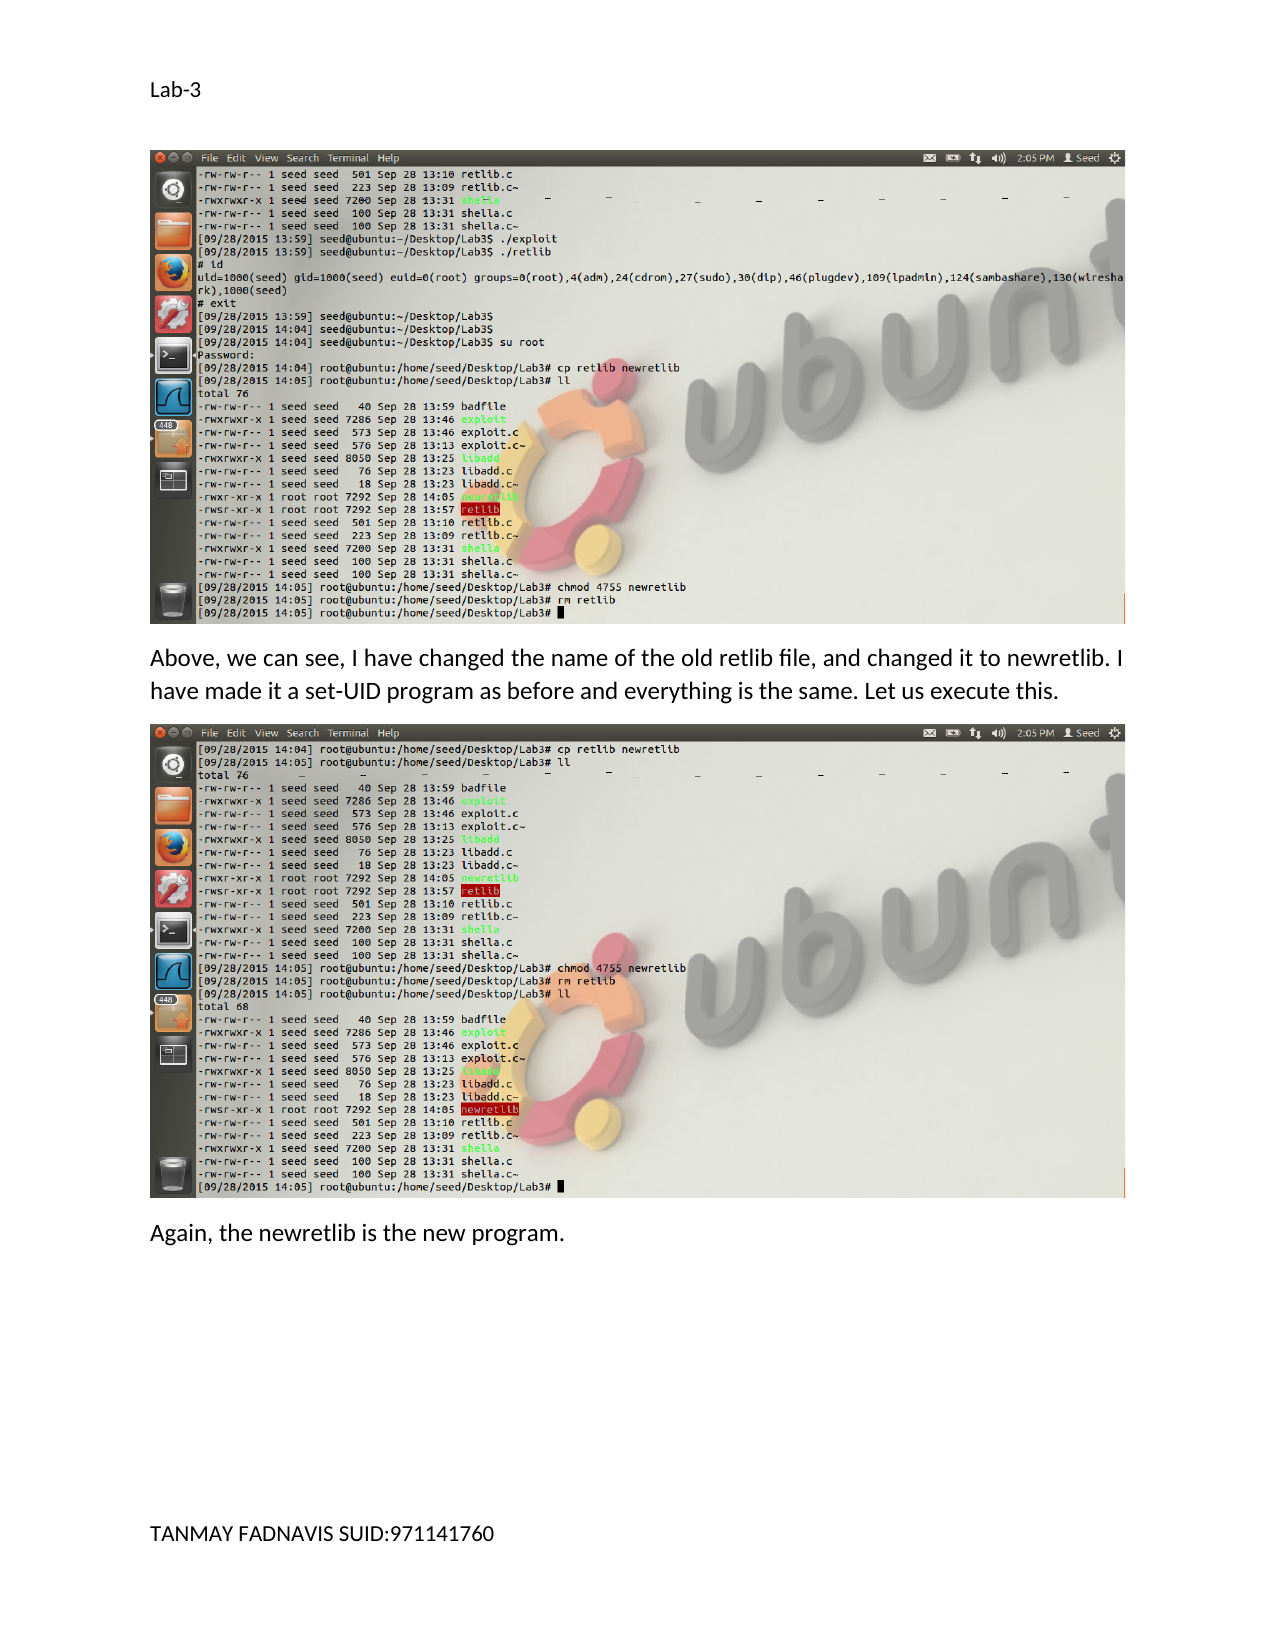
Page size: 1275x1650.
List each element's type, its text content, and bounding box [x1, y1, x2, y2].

text Above, we can see, I have changed the name of the old retlib file, and changed it to newretlib. I have made it a set-UID program as before and everything is the same. Let us execute this. [150, 642, 1125, 706]
picture [150, 724, 1125, 1198]
text Again, the newretlib is the new program. [150, 1217, 1125, 1247]
picture [150, 150, 1125, 624]
